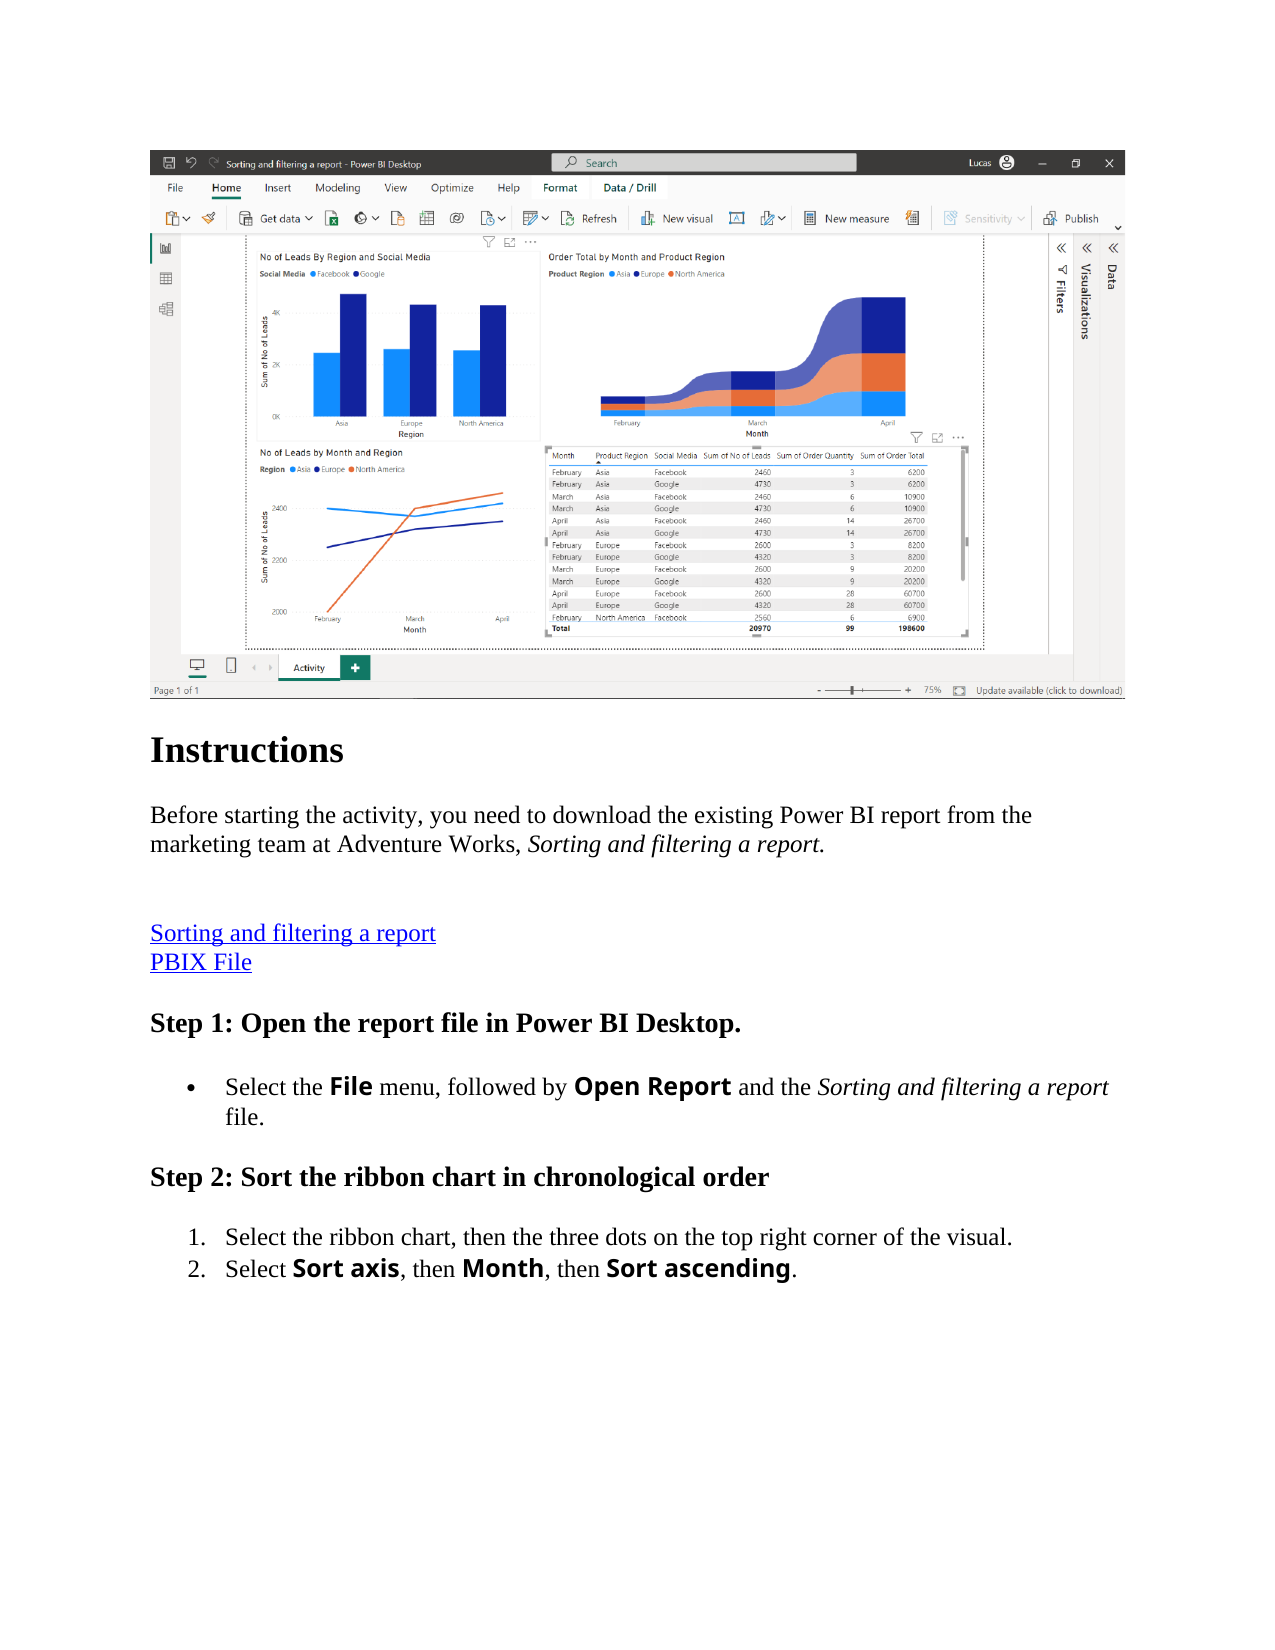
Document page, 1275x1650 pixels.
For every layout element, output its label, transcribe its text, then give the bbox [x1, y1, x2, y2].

list Select the ribbon chart, then the three dots on the top right corner of the visual. [187, 1222, 1125, 1250]
text Step 2: Sort the ribbon chart in chronological order [150, 1160, 1125, 1192]
text Step 1: Open the report file in Power BI Desktop. [150, 1007, 1125, 1039]
picture [150, 150, 1125, 699]
list Select the File menu, followed by Open Report and the Sorting and filtering a report file. [187, 1068, 1125, 1131]
text Instructions [150, 728, 1125, 771]
text PBIX File [150, 947, 1125, 975]
list Select Sort axis, then Month, then Sort ascending. [187, 1250, 1125, 1284]
text Before starting the activity, you need to download the existing Power BI report from the marketing team at Adventure Works, Sorting and filtering a report. [150, 800, 1125, 857]
text Sorting and filtering a report [150, 918, 1125, 947]
